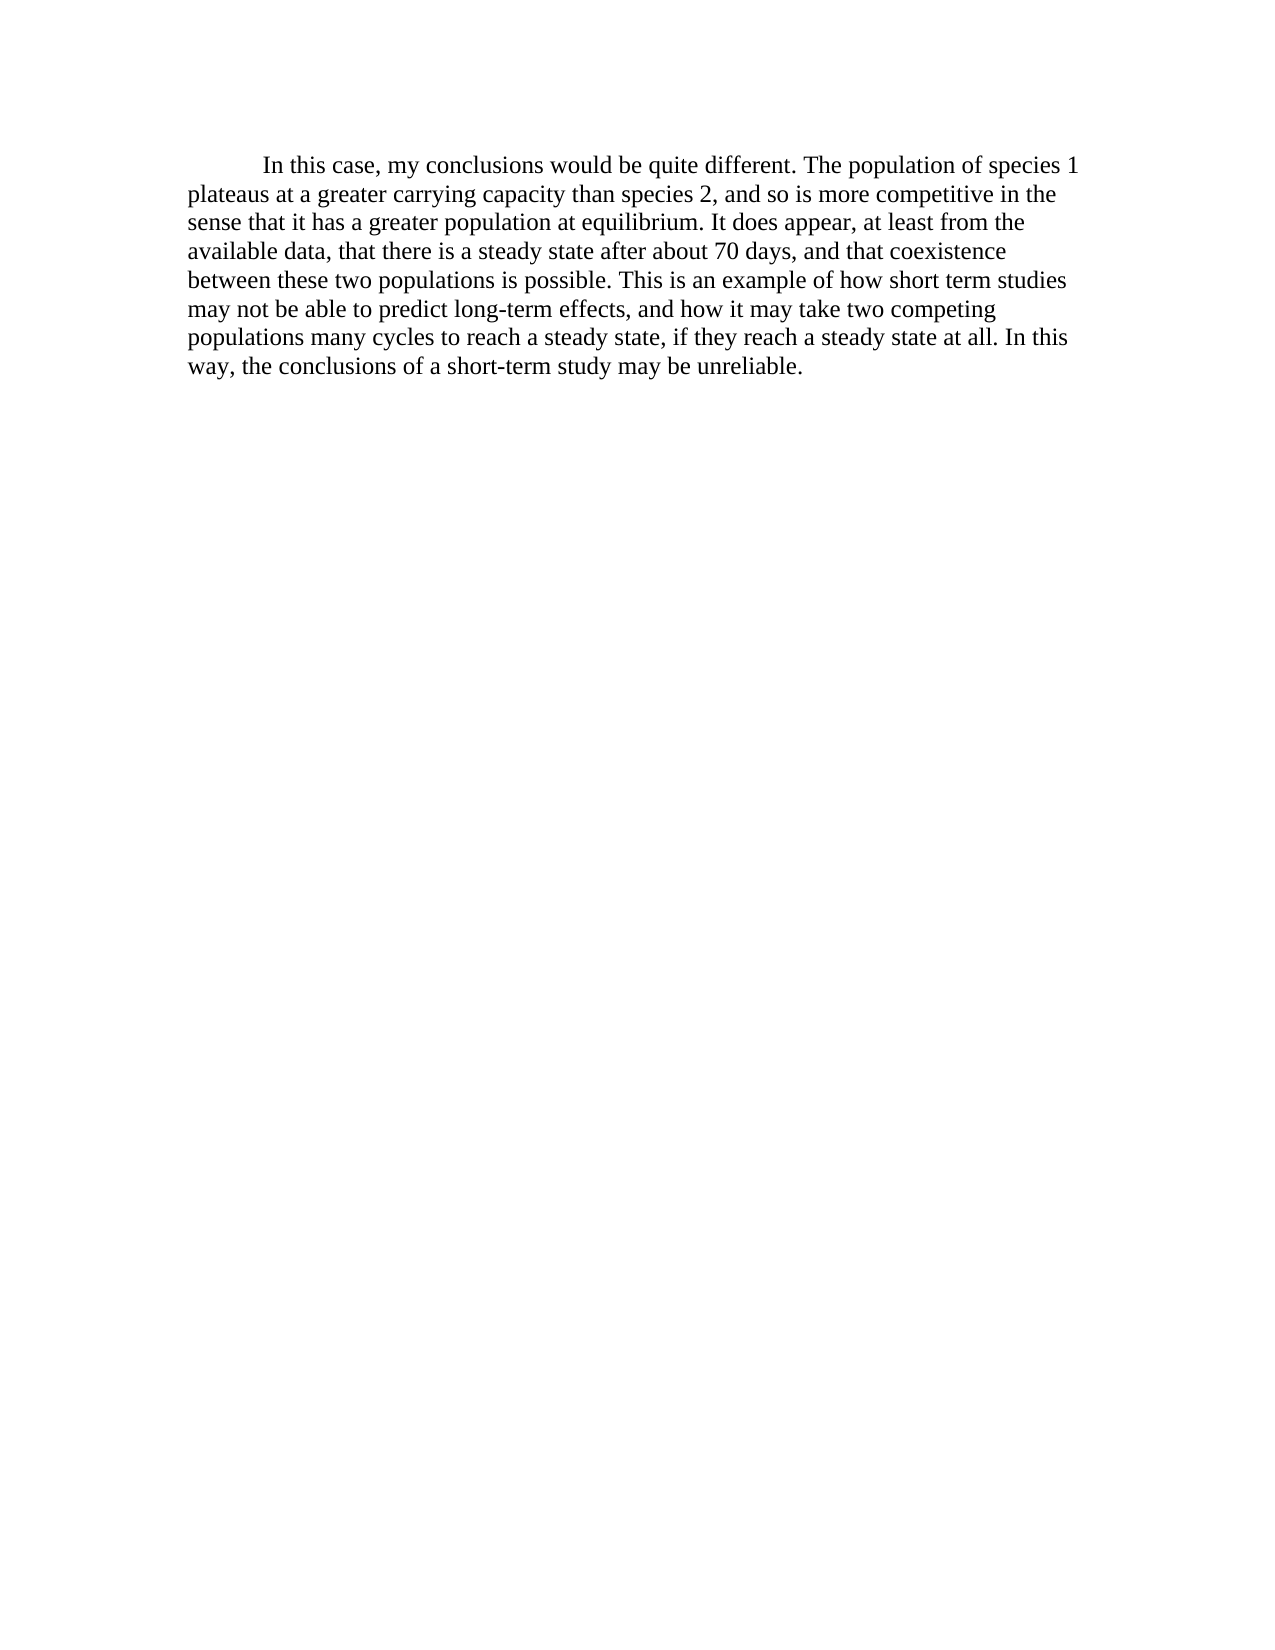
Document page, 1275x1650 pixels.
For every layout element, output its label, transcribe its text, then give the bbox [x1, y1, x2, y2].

text In this case, my conclusions would be quite different. The population of species 1 plateaus at a greater carrying capacity than species 2, and so is more competitive in the sense that it has a greater population at equilibrium. It does appear, at least from the available data, that there is a steady state after about 70 days, and that coexistence between these two populations is possible. This is an example of how short term studies may not be able to predict long-term effects, and how it may take two competing populations many cycles to reach a steady state, if they reach a steady state at all. In this way, the conclusions of a short-term study may be unreliable. [187, 150, 1087, 380]
